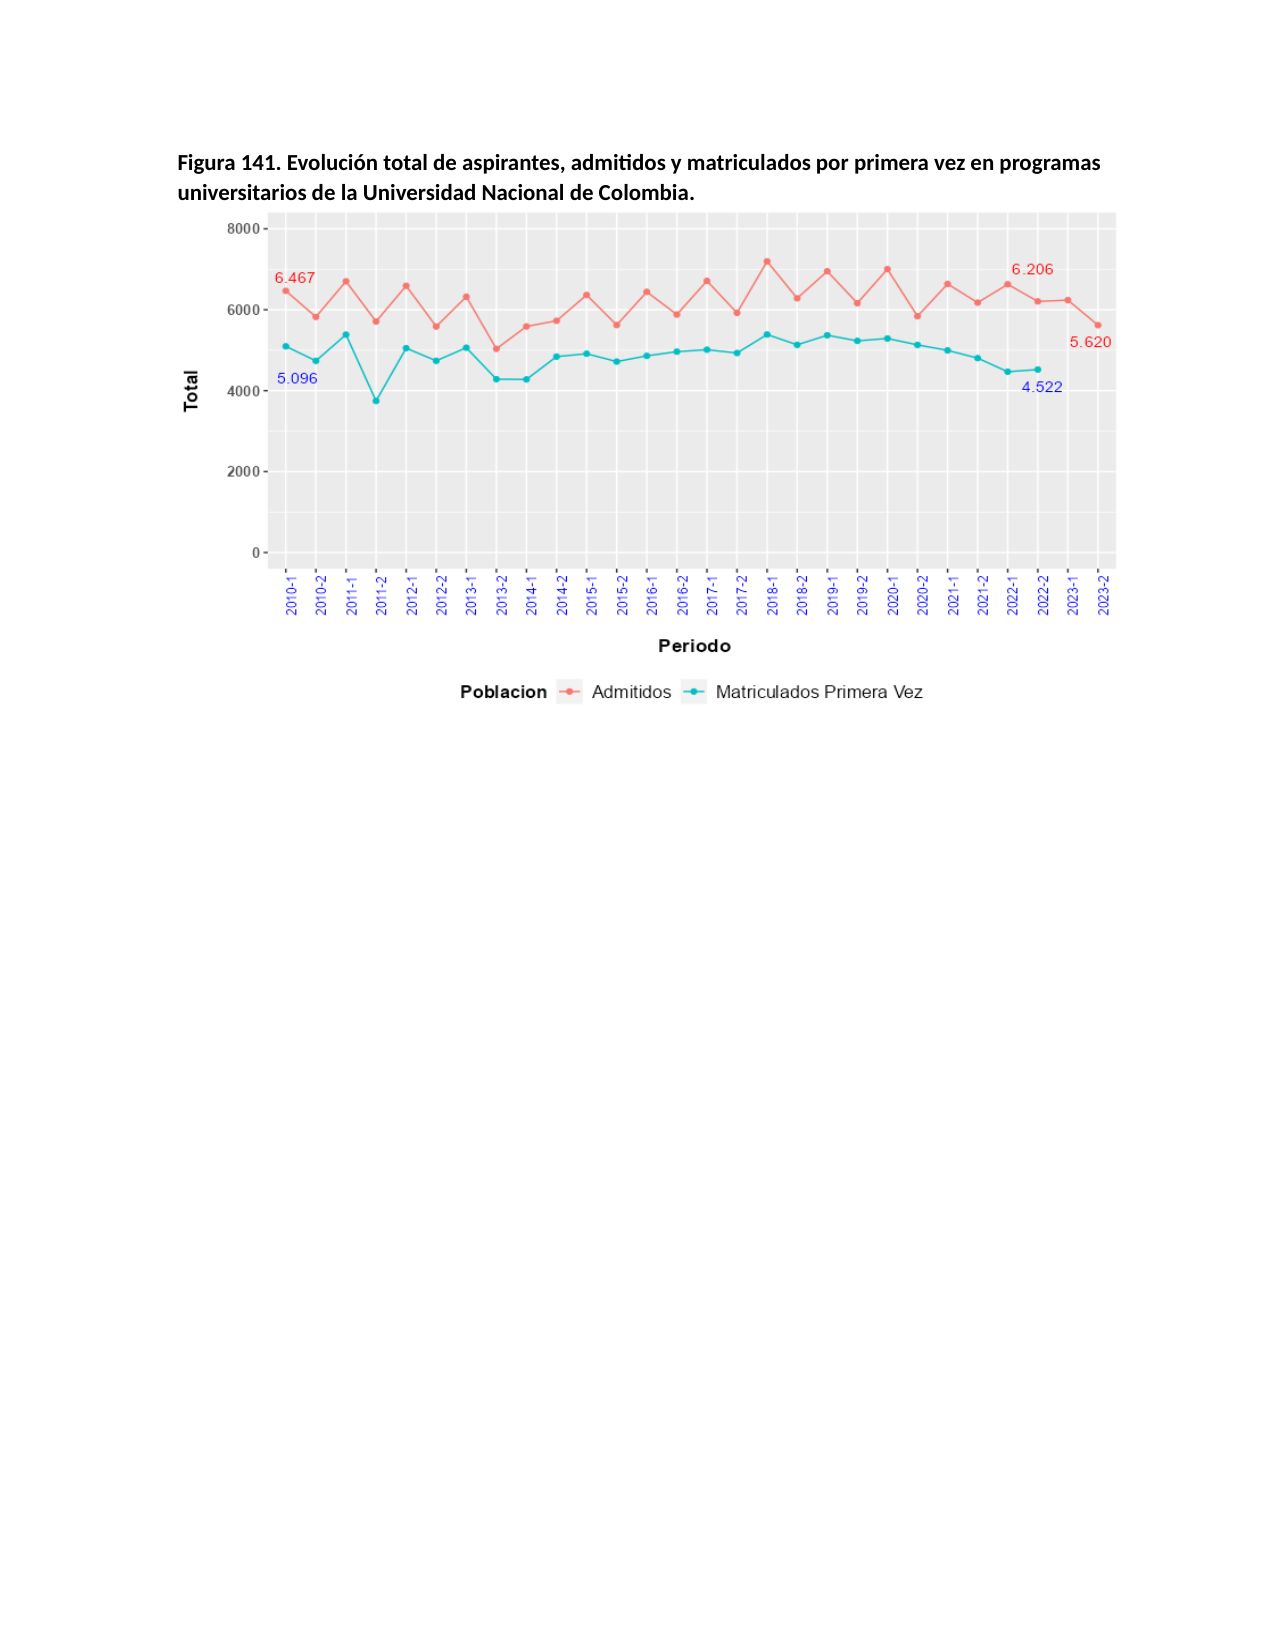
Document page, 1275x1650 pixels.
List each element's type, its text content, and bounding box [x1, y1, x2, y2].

picture [177, 208, 1121, 712]
